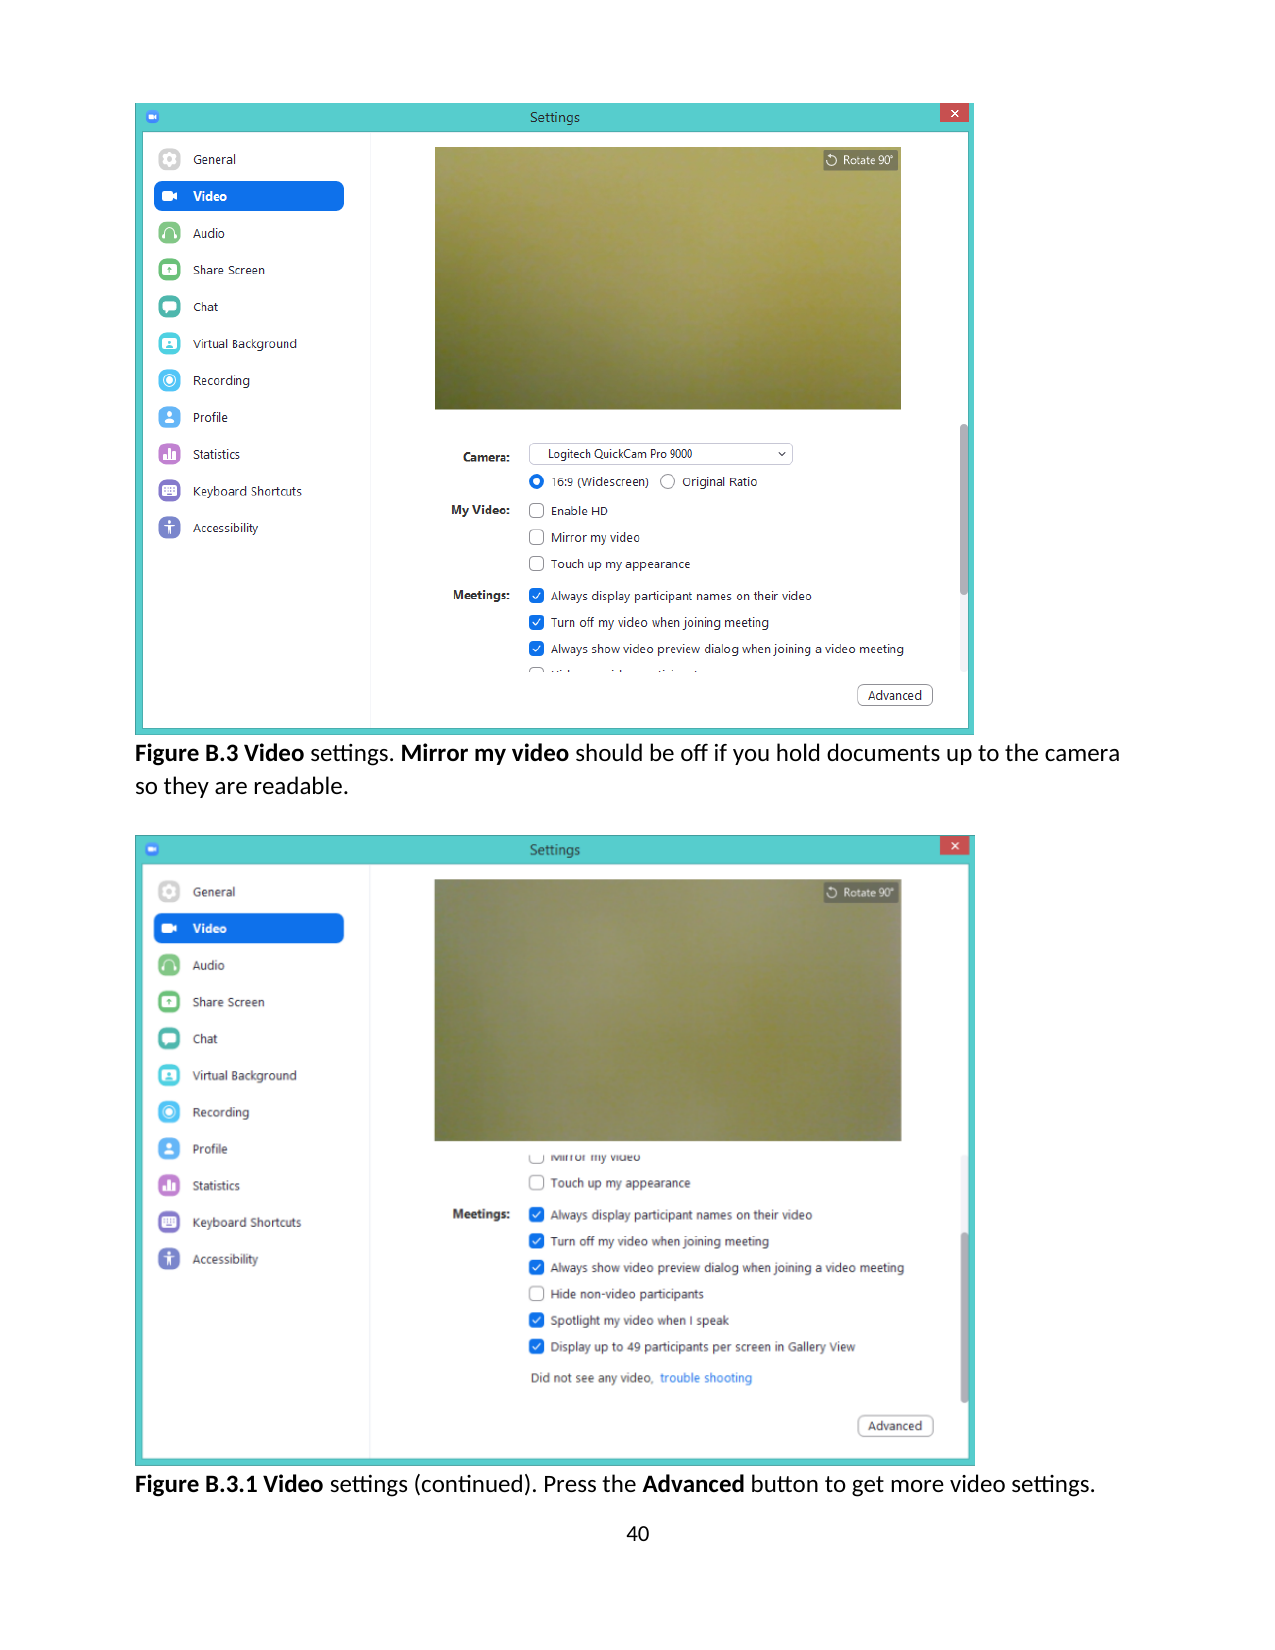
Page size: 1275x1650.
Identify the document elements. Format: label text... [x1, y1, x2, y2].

text Figure B.3 Video settings. Mirror my video should be off if you hold documents up to the camera so they are readable. [135, 737, 1140, 800]
picture [135, 103, 974, 735]
text Figure B.3.1 Video settings (continued). Press the Advanced button to get more video settings. [135, 1468, 1140, 1498]
